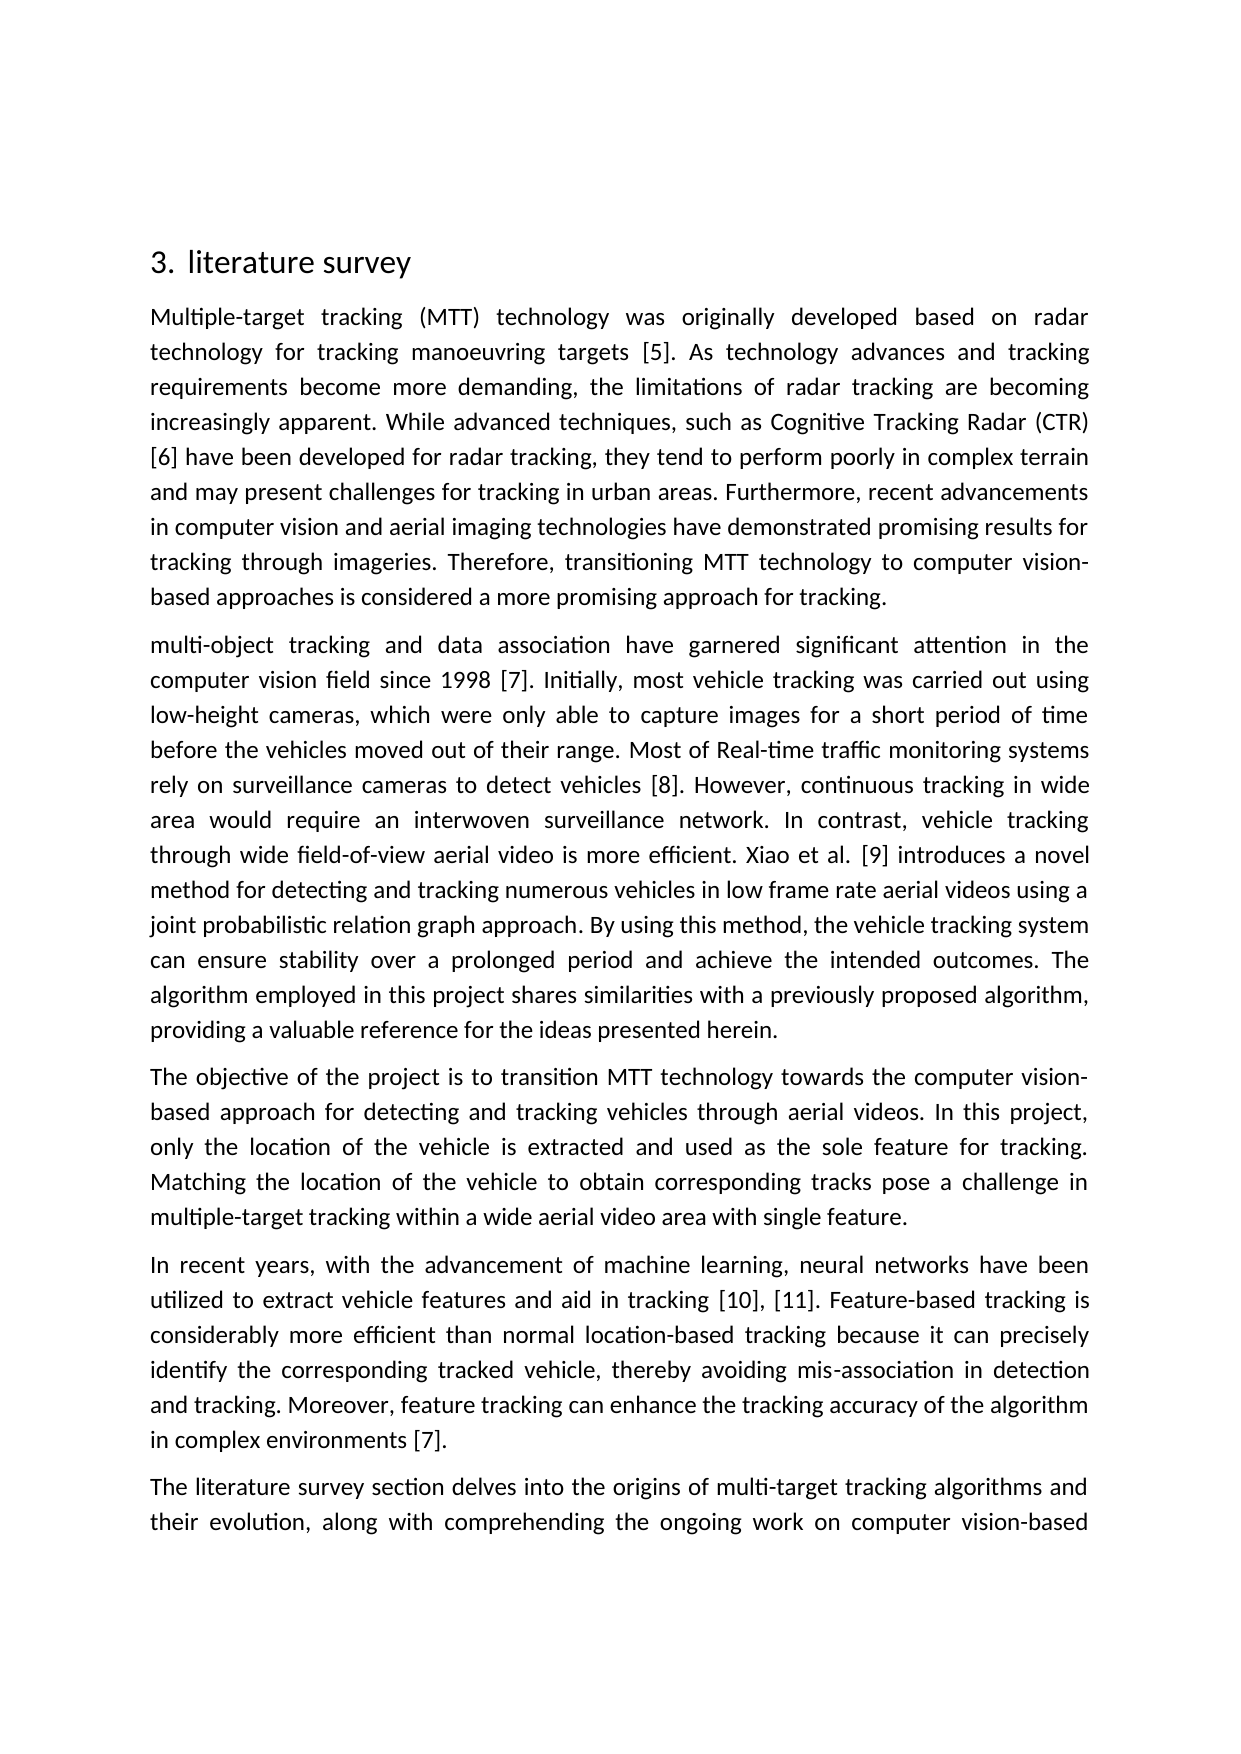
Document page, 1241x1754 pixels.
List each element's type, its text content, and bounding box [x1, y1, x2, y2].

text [150, 1471, 1090, 1537]
text Multiple-target tracking (MTT) technology was originally developed based on radar technology for tracking manoeuvring targets. As technology advances and tracking requirements become more demanding, the limitations of radar tracking are becoming increasingly apparent. While advanced techniques, such as Cognitive Tracking Radar (CTR) have been developed for radar tracking, they tend to perform poorly in complex terrain and may present challenges for tracking in urban areas. Furthermore, recent advancements in computer vision and aerial imaging technologies have demonstrated promising results for tracking through imageries. Therefore, transitioning MTT technology to computer vision-based approaches is considered a more promising approach for tracking. [150, 301, 1090, 612]
list literature survey [150, 241, 1090, 282]
text multi-object tracking and data association have garnered significant attention in the computer vision field since 1998. Initially, most vehicle tracking was carried out using low-height cameras, which were only able to capture images for a short period of time before the vehicles moved out of their range. Most of Real-time traffic monitoring systems rely on surveillance cameras to detect vehicles. However, continuous tracking in wide area would require an interwoven surveillance network. In contrast, vehicle tracking through wide field-of-view aerial video is more efficient. Xiao et al. introduces a novel method for detecting and tracking numerous vehicles in low frame rate aerial videos using a joint probabilistic relation graph approach. By using this method, the vehicle tracking system can ensure stability over a prolonged period and achieve the intended outcomes. The algorithm employed in this project shares similarities with a previously proposed algorithm, providing a valuable reference for the ideas presented herein. [150, 629, 1090, 1044]
text The objective of the project is to transition MTT technology towards the computer vision-based approach for detecting and tracking vehicles through aerial videos. In this project, only the location of the vehicle is extracted and used as the sole feature for tracking. Matching the location of the vehicle to obtain corresponding tracks pose a challenge in multiple-target tracking within a wide aerial video area with single feature. [150, 1061, 1090, 1232]
text In recent years, with the advancement of machine learning, neural networks have been utilized to extract vehicle features and aid in tracking,. Feature-based tracking is considerably more efficient than normal location-based tracking because it can precisely identify the corresponding tracked vehicle, thereby avoiding mis-association in detection and tracking. Moreover, feature tracking can enhance the tracking accuracy of the algorithm in complex environments. [150, 1249, 1090, 1454]
